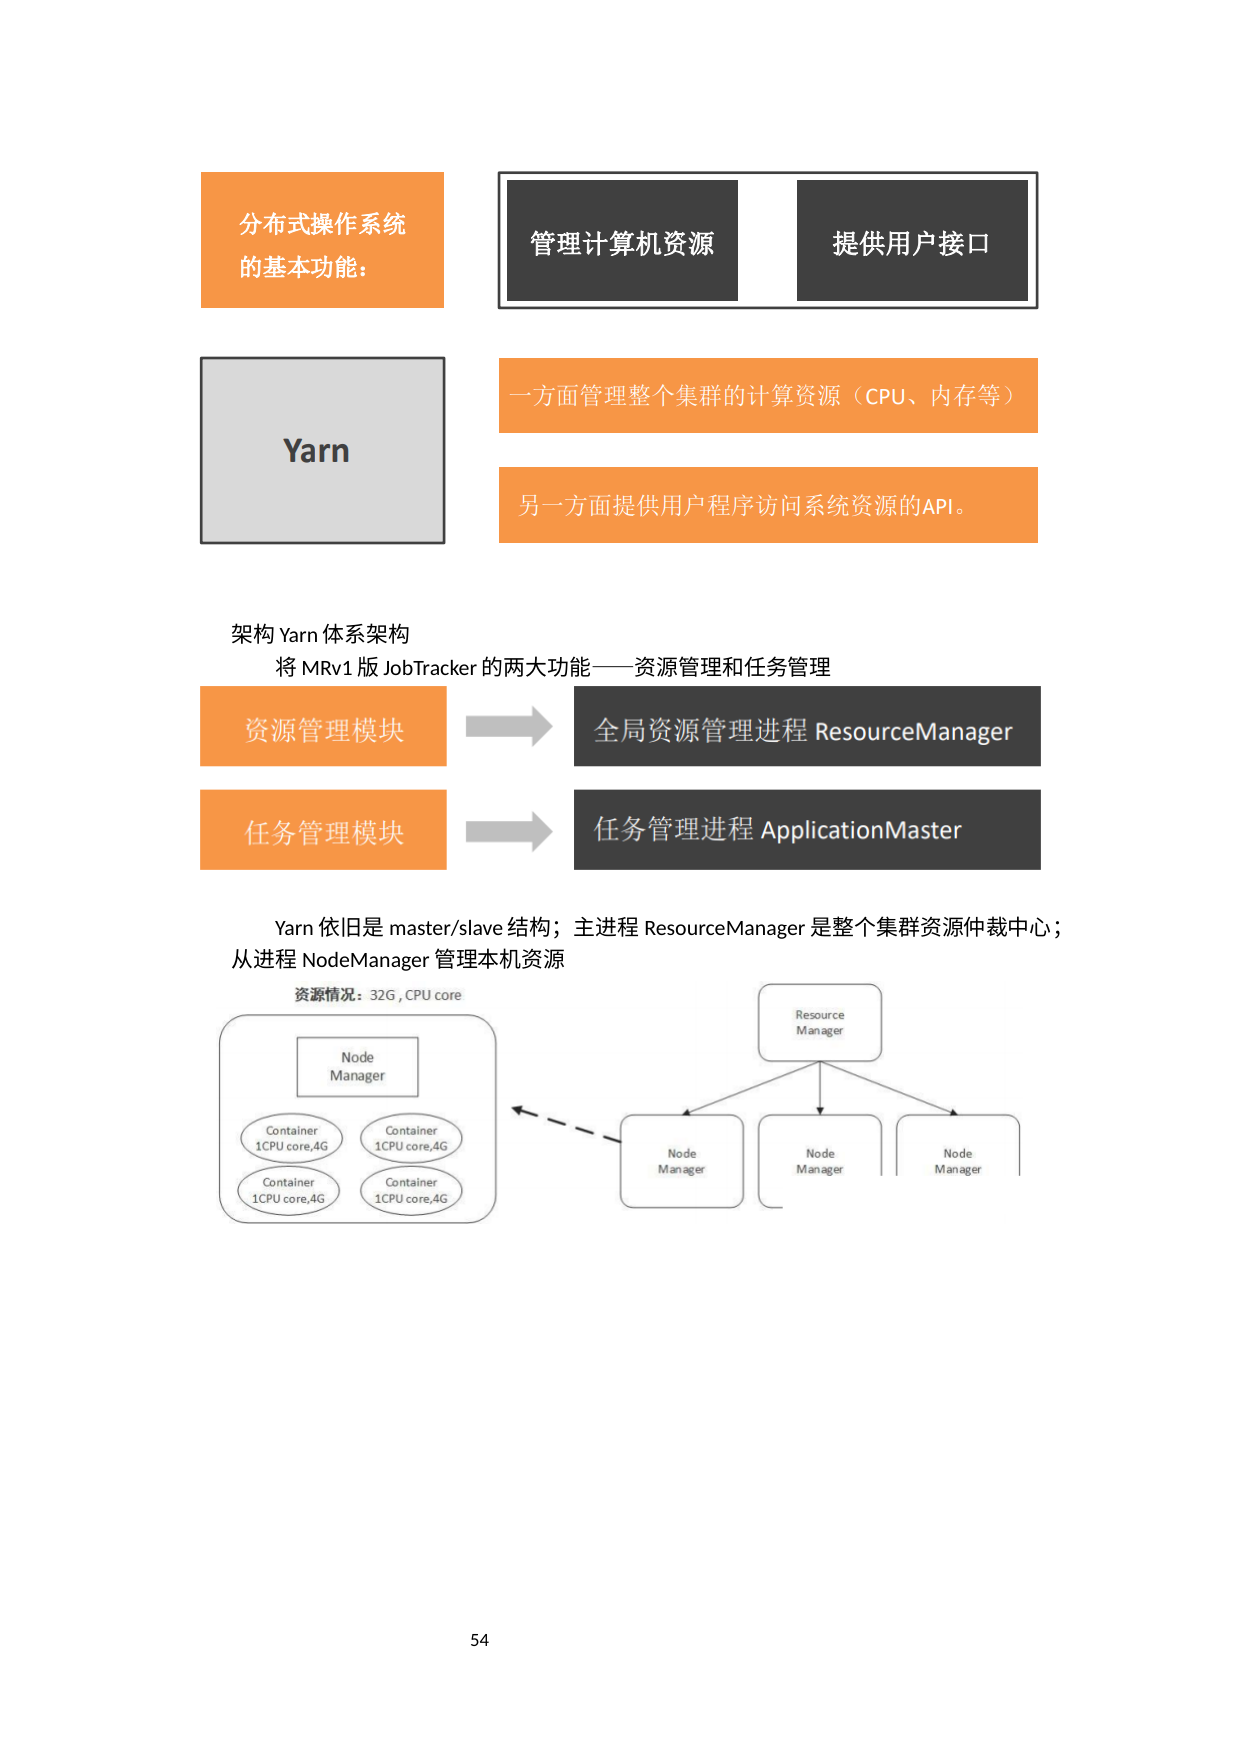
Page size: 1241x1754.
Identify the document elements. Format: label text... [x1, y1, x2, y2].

picture [187, 974, 1052, 1228]
text 将MRv1版JobTracker的两大功能——资源管理和任务管理 [231, 649, 1053, 682]
picture [187, 682, 1052, 879]
text 架构Yarn体系架构 [187, 617, 1053, 649]
picture [187, 162, 1053, 561]
text Yarn依旧是master/slave结构；主进程ResourceManager是整个集群资源仲裁中心；从进程 NodeManager管理本机资源 [231, 909, 1053, 974]
